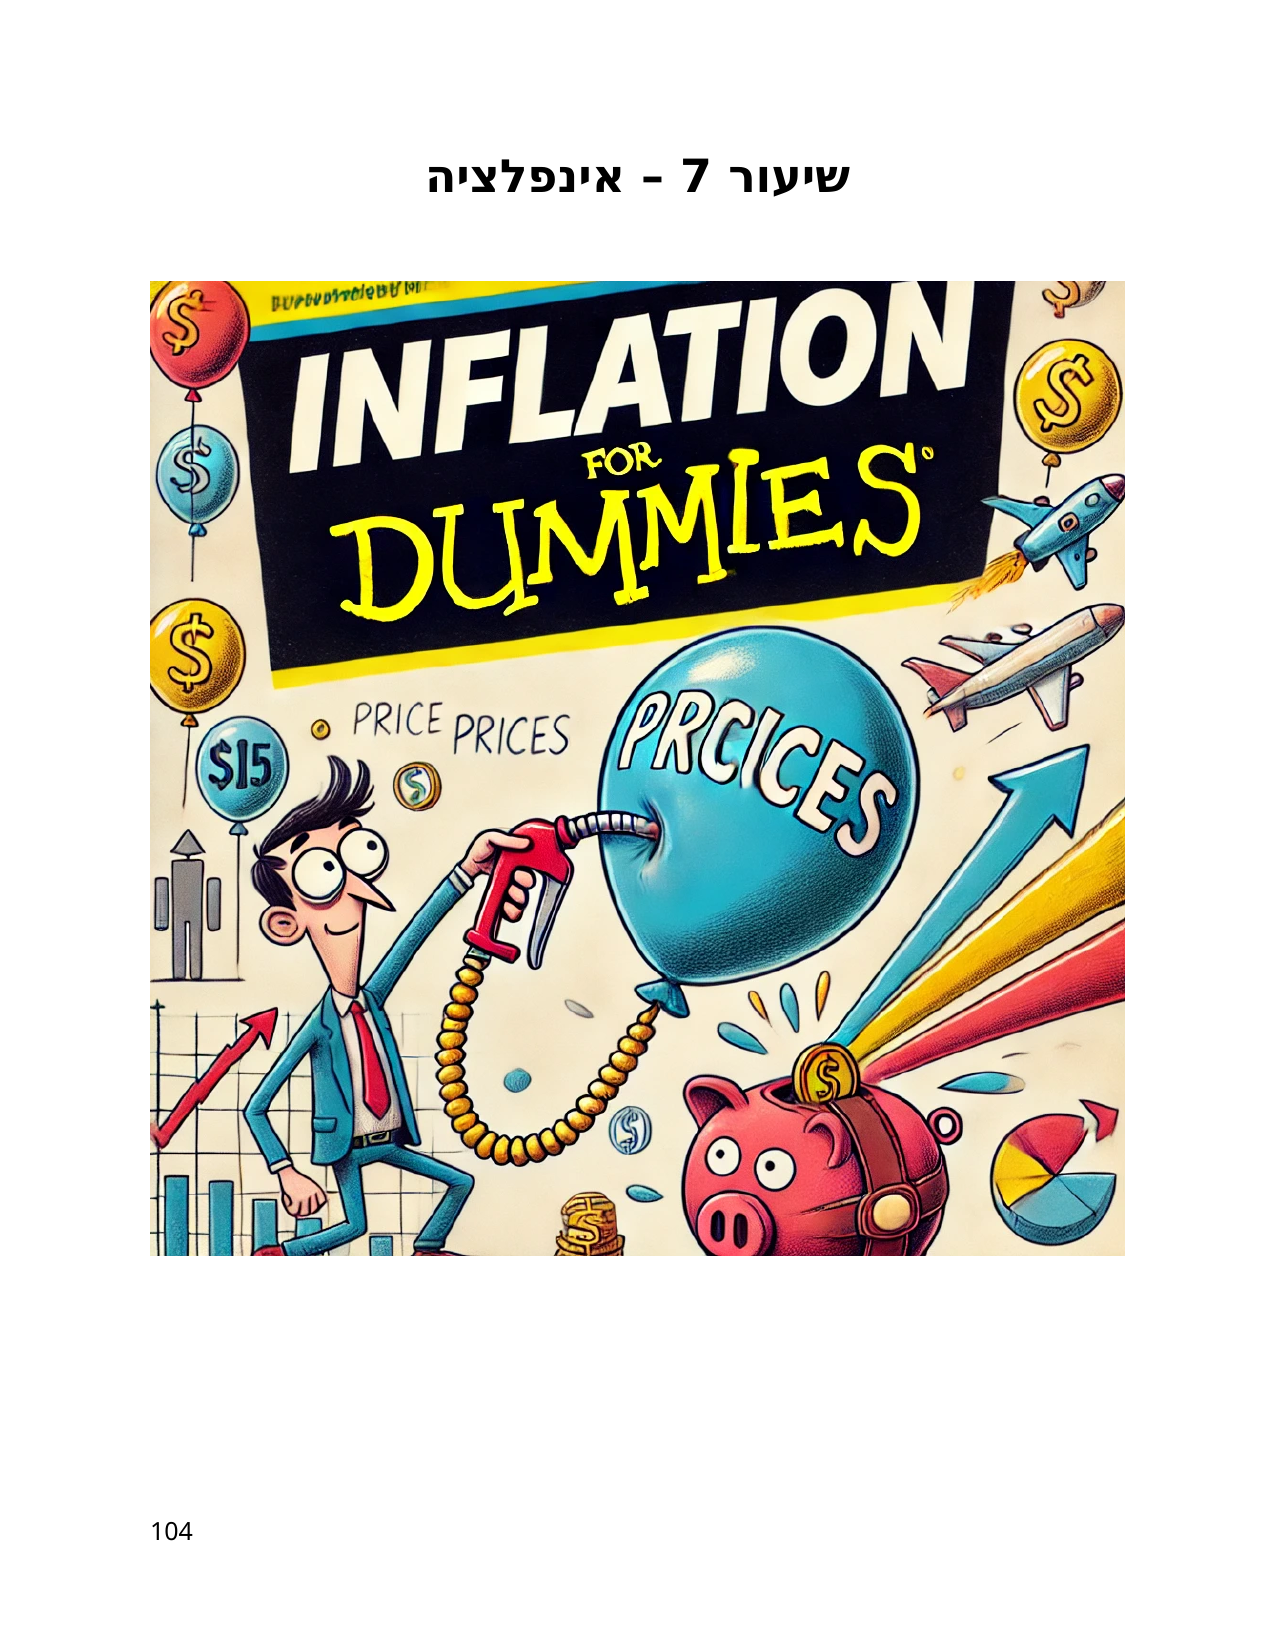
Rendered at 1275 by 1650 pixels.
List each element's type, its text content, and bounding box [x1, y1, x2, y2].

text שיעור 7 – אינפלציה [150, 150, 1125, 203]
picture [150, 281, 1125, 1256]
